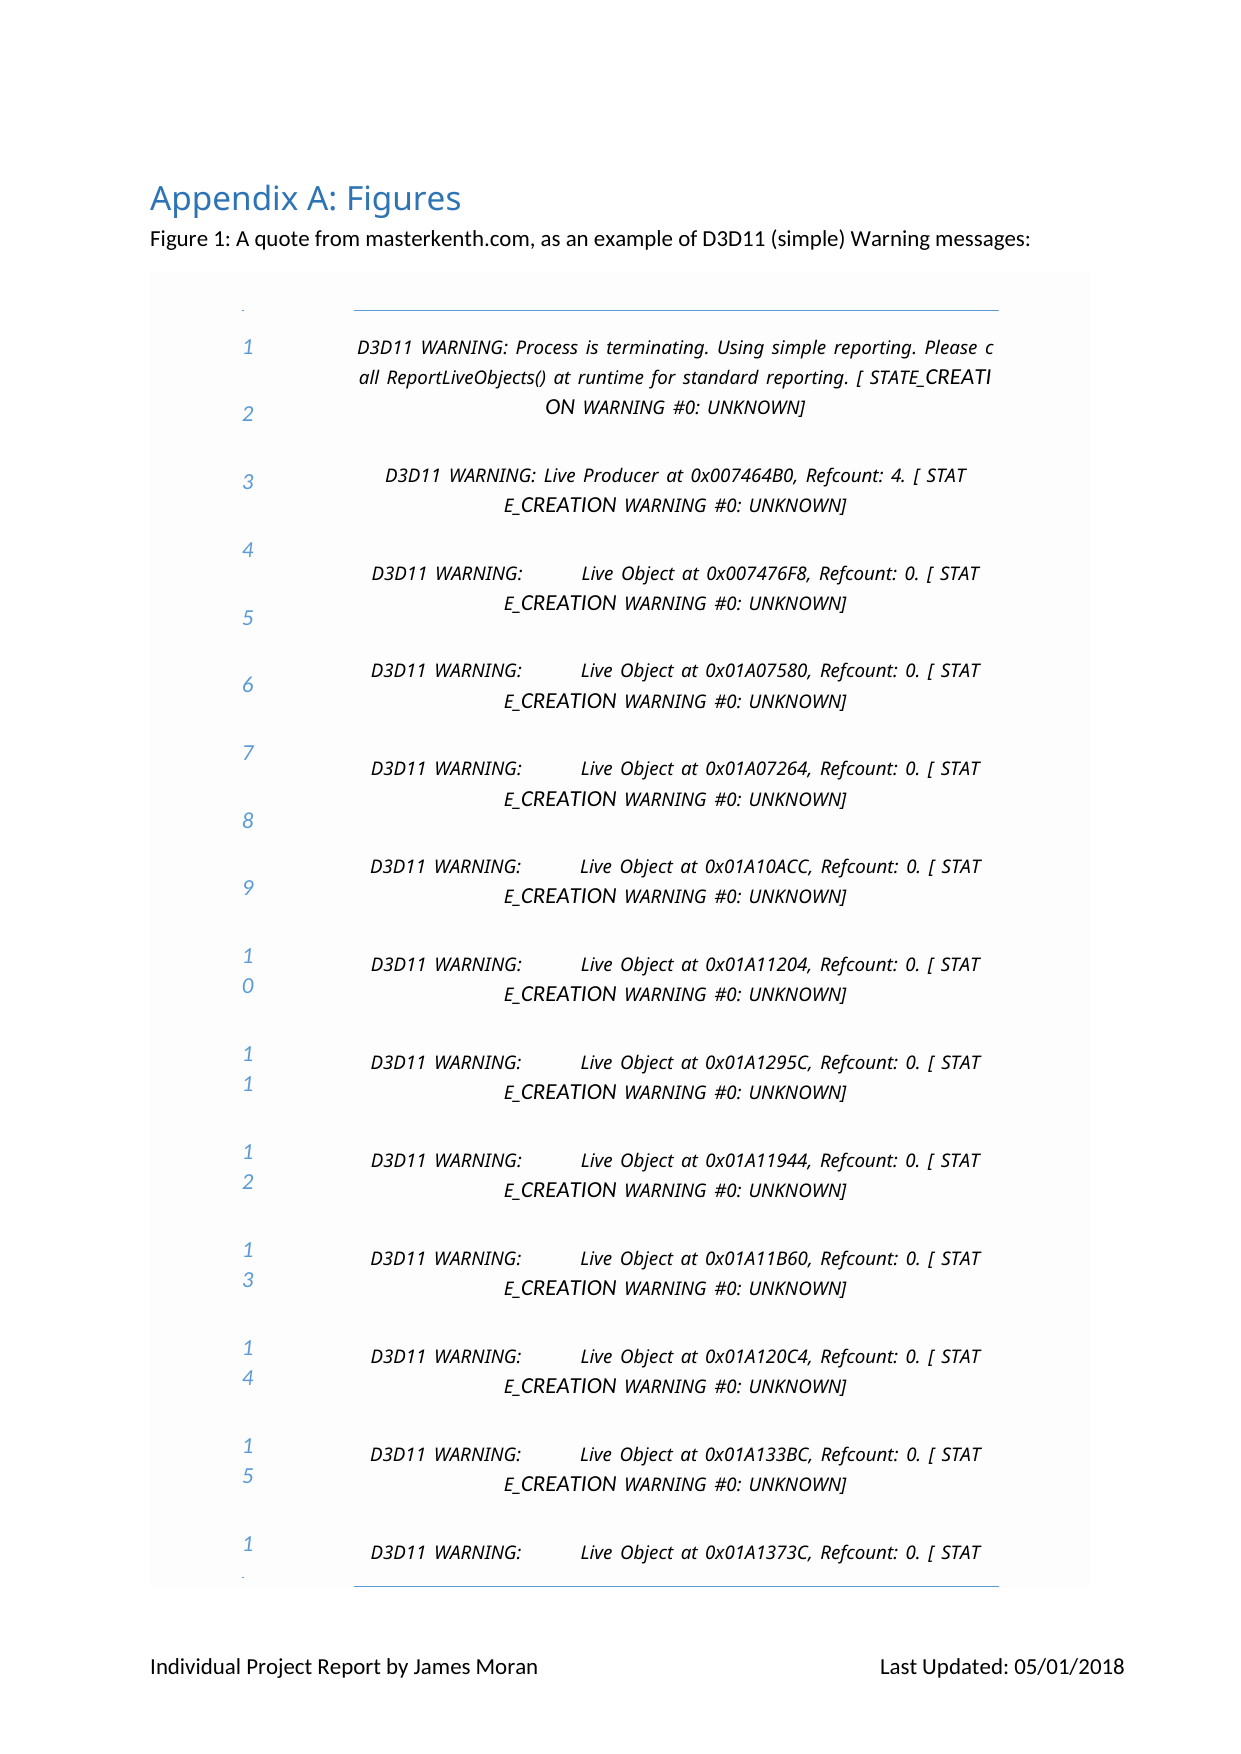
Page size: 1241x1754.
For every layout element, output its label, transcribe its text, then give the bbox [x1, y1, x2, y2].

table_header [262, 271, 1090, 1588]
subtitle Appendix A: Figures [150, 175, 1090, 220]
text Figure 1: A quote from masterkenth.com, as an example of D3D11 (simple) Warning messages: [150, 224, 1090, 252]
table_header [150, 271, 262, 1588]
